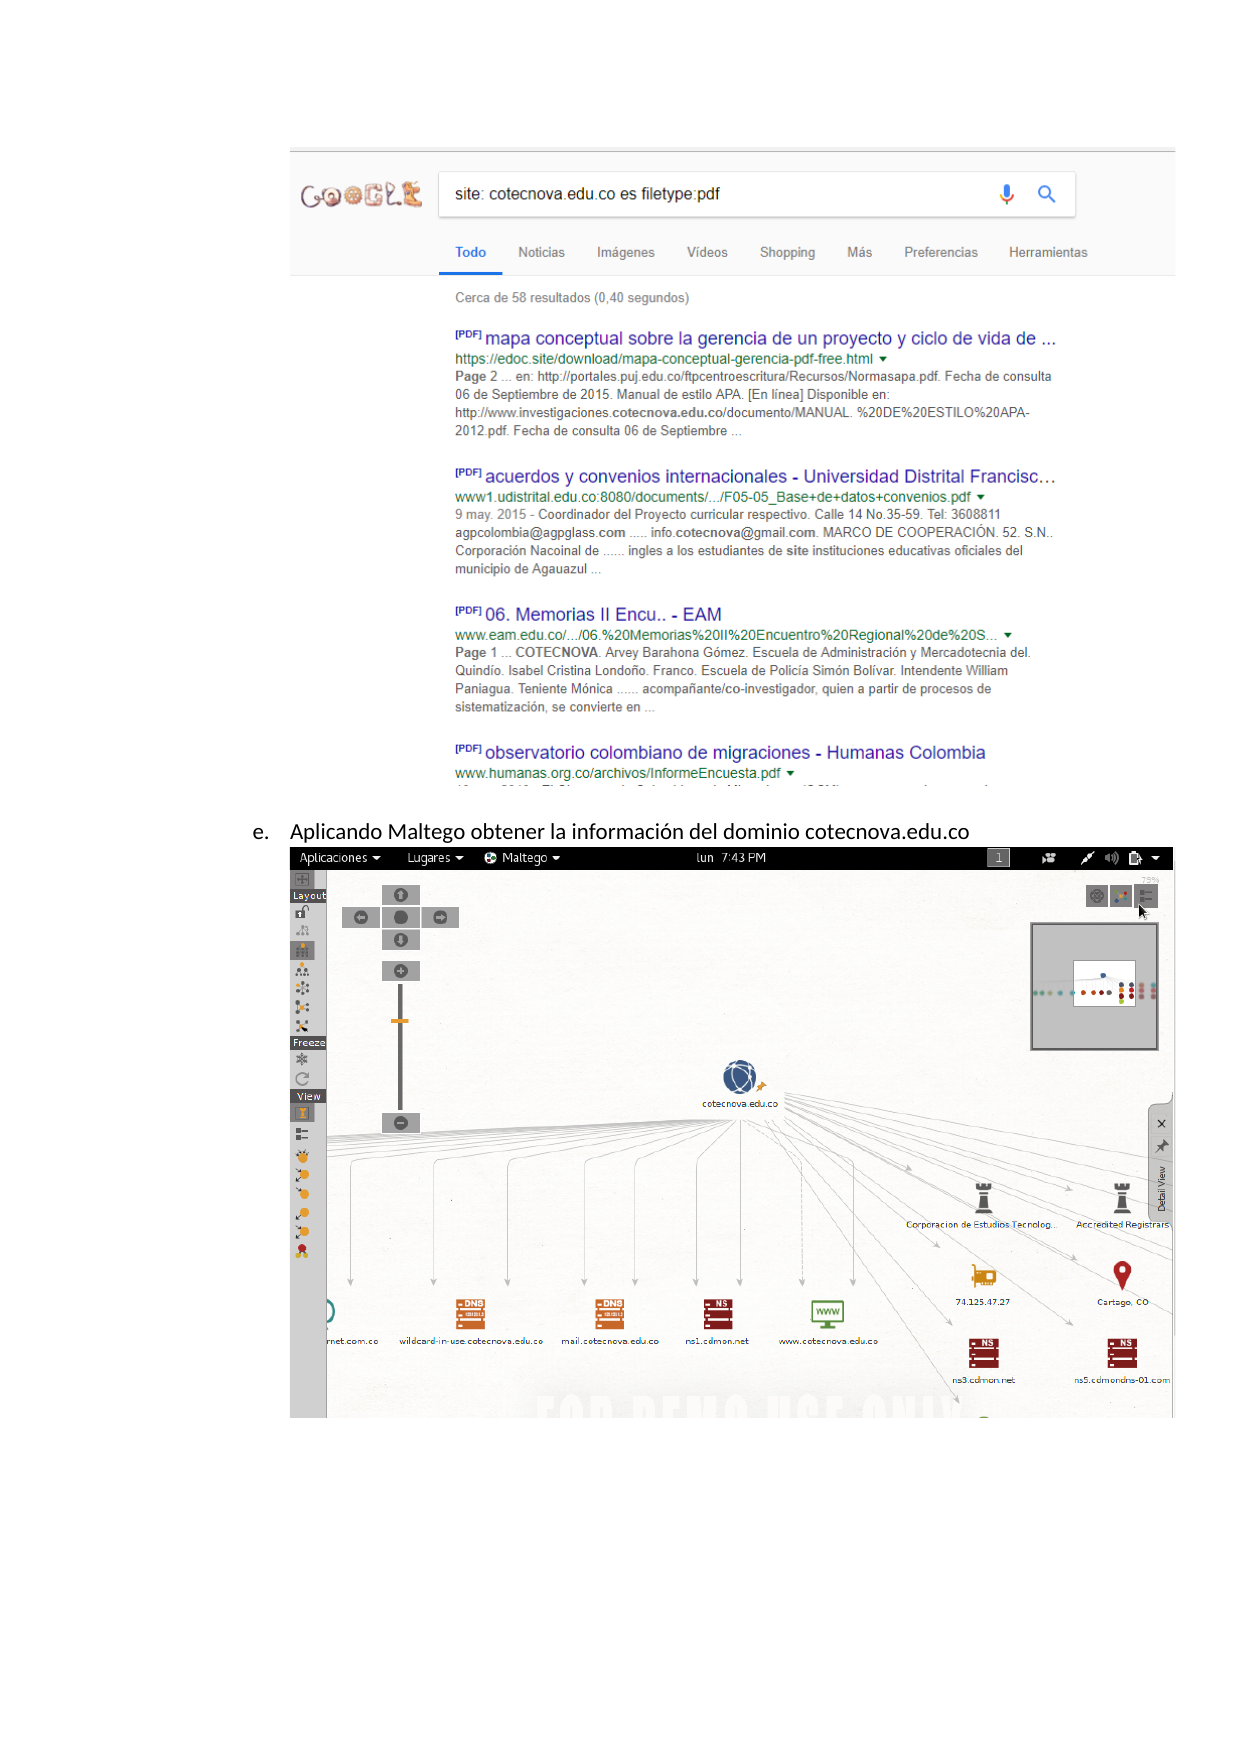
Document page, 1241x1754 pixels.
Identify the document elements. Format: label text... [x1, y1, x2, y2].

picture [289, 147, 1176, 786]
list Aplicando Maltego obtener la información del dominio cotecnova.edu.co [252, 817, 1063, 846]
picture [289, 847, 1176, 1418]
